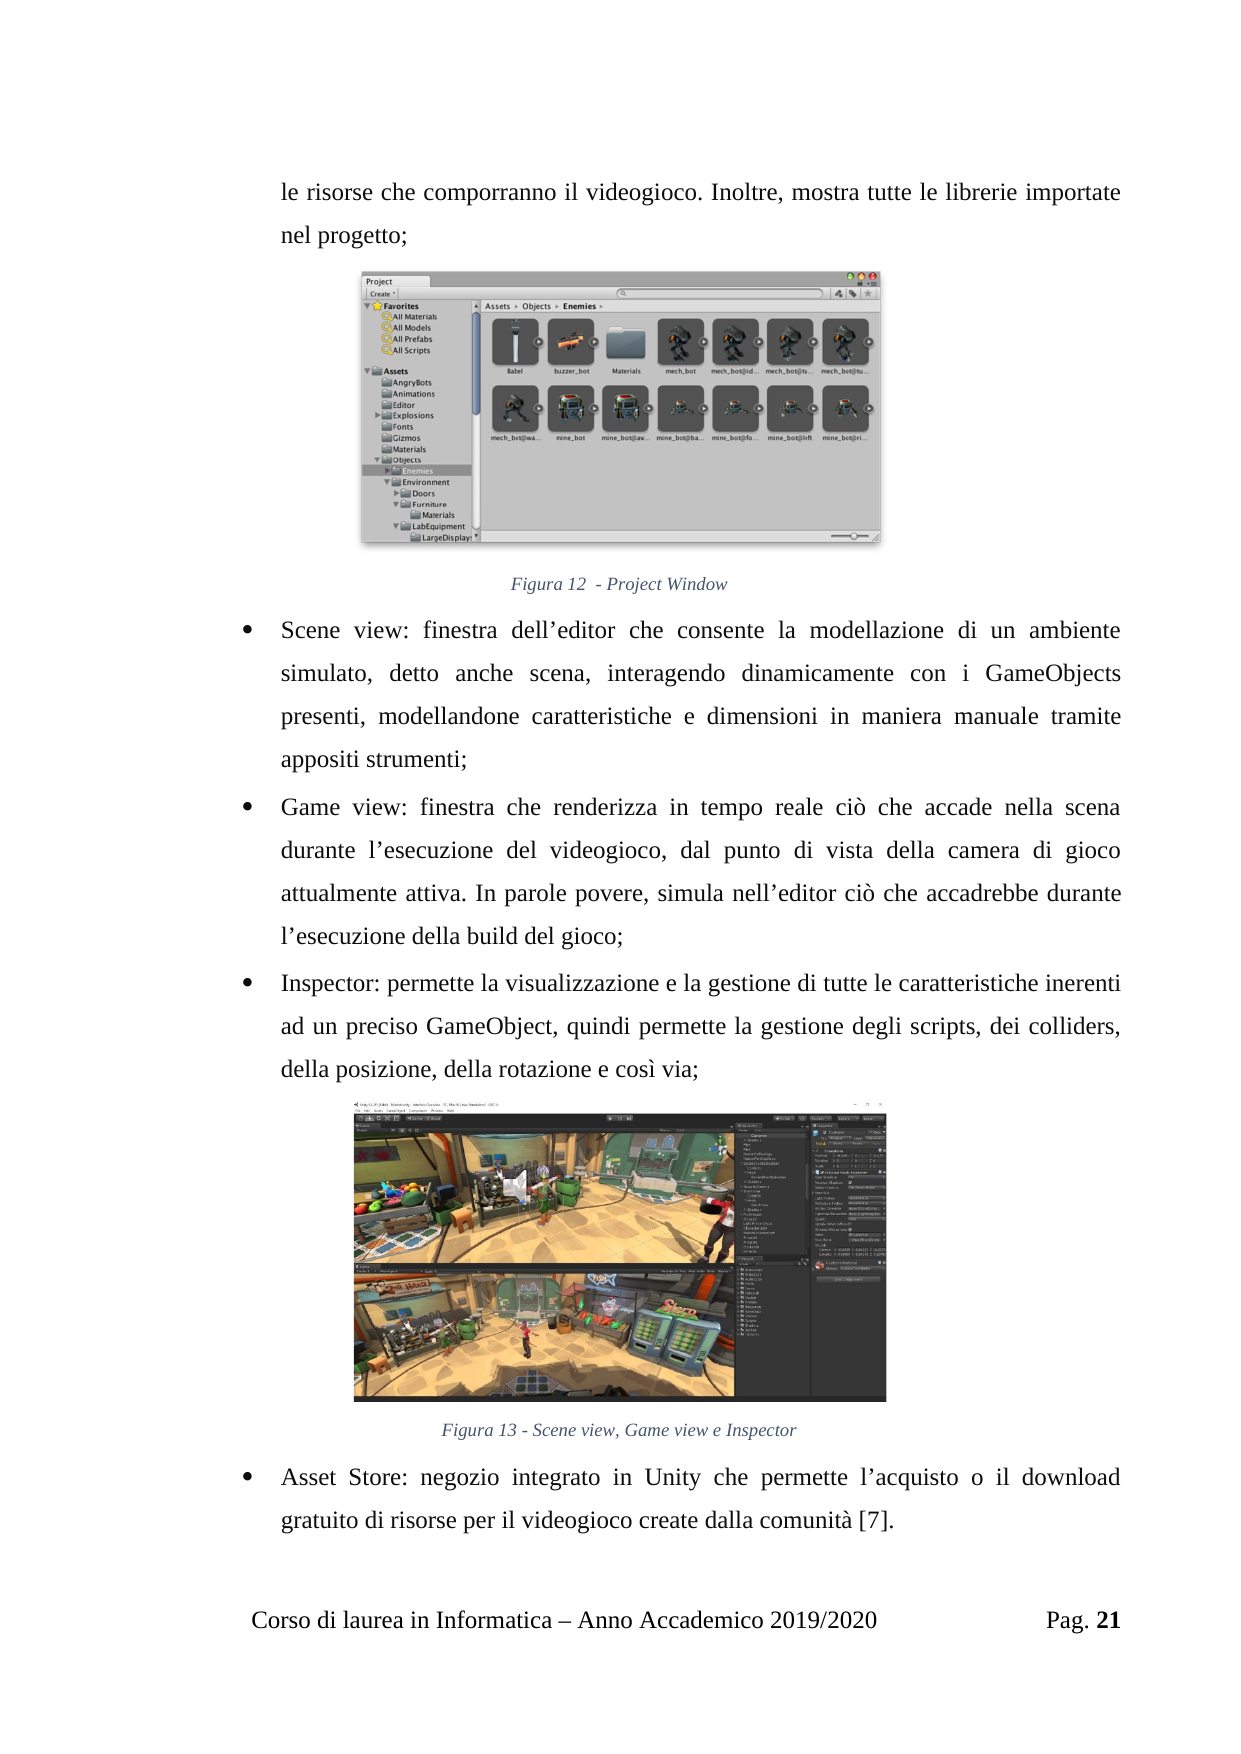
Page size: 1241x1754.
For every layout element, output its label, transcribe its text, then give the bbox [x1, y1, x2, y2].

list Asset Store: negozio integrato in Unity che permette l’acquisto o il download gratuito di risorse per il videogioco create dalla comunità [7]. [243, 1462, 1122, 1534]
list Game view: finestra che renderizza in tempo reale ciò che accade nella scena durante l’esecuzione del videogioco, dal punto di vista della camera di gioco attualmente attiva. In parole povere, simula nell’editor ciò che accadrebbe durante l’esecuzione della build del gioco; [243, 792, 1122, 950]
list Inspector: permette la visualizzazione e la gestione di tutte le caratteristiche inerenti ad un preciso GameObject, quindi permette la gestione degli scripts, dei colliders, della posizione, della rotazione e così via; [243, 968, 1122, 1083]
list Scene view: finestra dell’editor che consente la modellazione di un ambiente simulato, detto anche scena, interagendo dinamicamente con i GameObjects presenti, modellandone caratteristiche e dimensioni in maniera manuale tramite appositi strumenti; [243, 615, 1122, 773]
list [243, 177, 1122, 248]
picture [353, 1101, 887, 1402]
text Figura 12 - Project Window [118, 573, 1122, 594]
picture [352, 267, 889, 555]
text Figura 13 - Scene view, Game view e Inspector [118, 1419, 1122, 1441]
